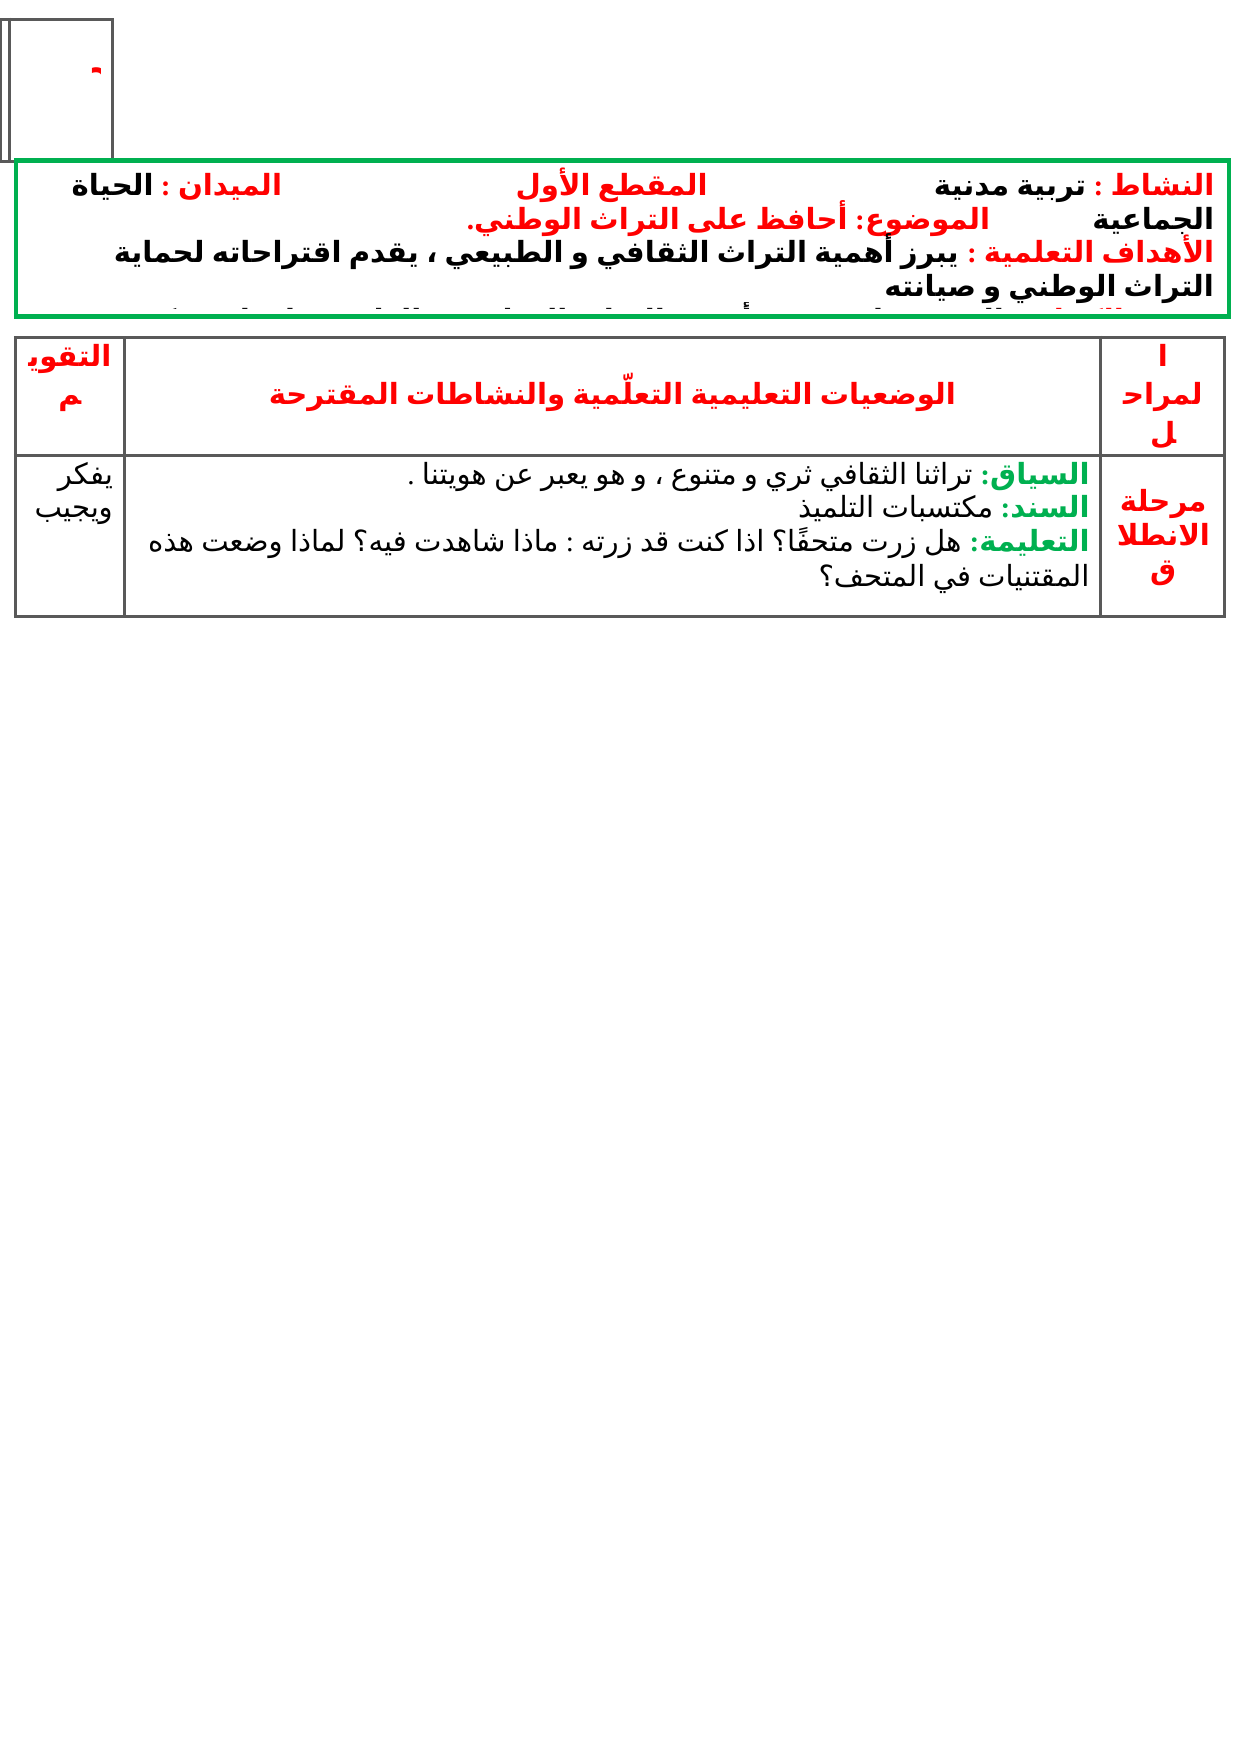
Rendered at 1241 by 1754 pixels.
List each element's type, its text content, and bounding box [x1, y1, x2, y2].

table_cell يفكر ويجيب [17, 457, 123, 615]
table_cell مرحلة الانطلاق [1102, 457, 1223, 615]
table_header الوضعيات التعليمية التعلّمية والنشاطات المقترحة [126, 339, 1099, 454]
table_header التقويم [17, 339, 123, 454]
table_header المراحل [1102, 339, 1223, 454]
table_cell الاستثمار [11, 21, 111, 160]
table_cell السياق: تراثنا الثقافي ثري و متنوع ، و هو يعبر عن هويتنا . السند: مكتسبات التلميذ التعليمة: هل زرت متحفًا؟ اذا كنت قد زرته : ماذا شاهدت فيه؟ لماذا وضعت هذه المقتنيات في المتحف؟ [126, 457, 1099, 615]
